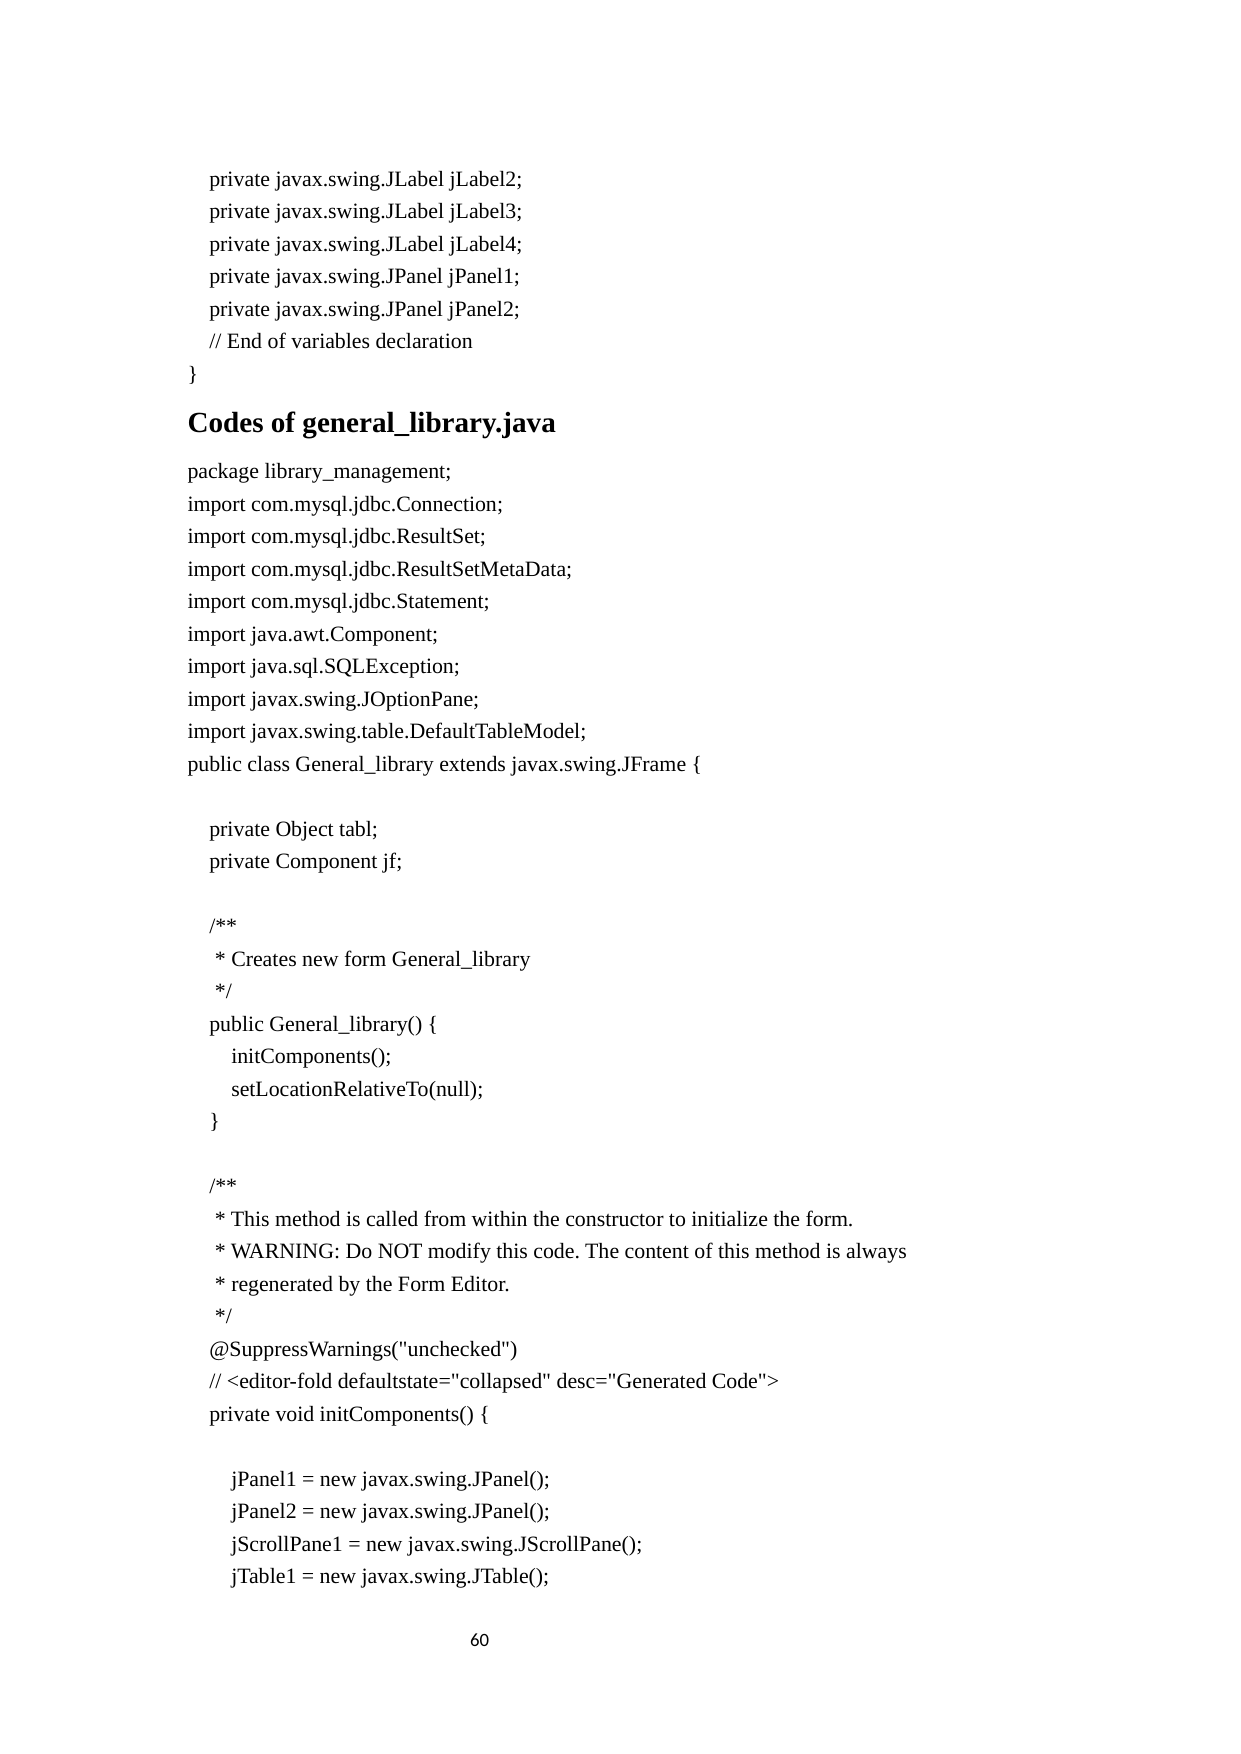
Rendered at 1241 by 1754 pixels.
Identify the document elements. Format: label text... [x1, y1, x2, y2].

text * regenerated by the Form Editor. [187, 1267, 1053, 1299]
text import com.mysql.jdbc.Connection; [187, 487, 1053, 519]
text } [187, 1104, 1053, 1137]
text */ [187, 974, 1053, 1007]
text import java.awt.Component; [187, 617, 1053, 649]
text jTable1 = new javax.swing.JTable(); [187, 1559, 1053, 1592]
text import com.mysql.jdbc.Statement; [187, 584, 1053, 617]
text @SuppressWarnings("unchecked") [187, 1332, 1053, 1364]
text * Creates new form General_library [187, 942, 1053, 974]
text jScrollPane1 = new javax.swing.JScrollPane(); [187, 1527, 1053, 1559]
text import javax.swing.table.DefaultTableModel; [187, 714, 1053, 747]
text jPanel2 = new javax.swing.JPanel(); [187, 1494, 1053, 1527]
text setLocationRelativeTo(null); [187, 1072, 1053, 1104]
text */ [187, 1299, 1053, 1332]
text private javax.swing.JPanel jPanel1; [187, 259, 1053, 292]
text /** [187, 1169, 1053, 1202]
text private javax.swing.JLabel jLabel3; [187, 194, 1053, 227]
text * This method is called from within the constructor to initialize the form. [187, 1202, 1053, 1234]
text * WARNING: Do NOT modify this code. The content of this method is always [187, 1234, 1053, 1267]
text jPanel1 = new javax.swing.JPanel(); [187, 1462, 1053, 1494]
text private void initComponents() { [187, 1397, 1053, 1429]
text import javax.swing.JOptionPane; [187, 682, 1053, 714]
text Codes of general_library.java [187, 389, 1053, 454]
text initComponents(); [187, 1039, 1053, 1072]
text } [187, 357, 1053, 389]
text /** [187, 909, 1053, 942]
text private javax.swing.JPanel jPanel2; [187, 292, 1053, 324]
text private javax.swing.JLabel jLabel4; [187, 227, 1053, 259]
text // End of variables declaration [187, 324, 1053, 357]
text // <editor-fold defaultstate="collapsed" desc="Generated Code"> [187, 1364, 1053, 1397]
text package library_management; [187, 454, 1053, 487]
text public General_library() { [187, 1007, 1053, 1039]
text import com.mysql.jdbc.ResultSetMetaData; [187, 552, 1053, 584]
text public class General_library extends javax.swing.JFrame { [187, 747, 1053, 779]
text private Object tabl; [187, 812, 1053, 844]
text private Component jf; [187, 844, 1053, 877]
text import com.mysql.jdbc.ResultSet; [187, 519, 1053, 552]
text import java.sql.SQLException; [187, 649, 1053, 682]
text private javax.swing.JLabel jLabel2; [187, 162, 1053, 194]
